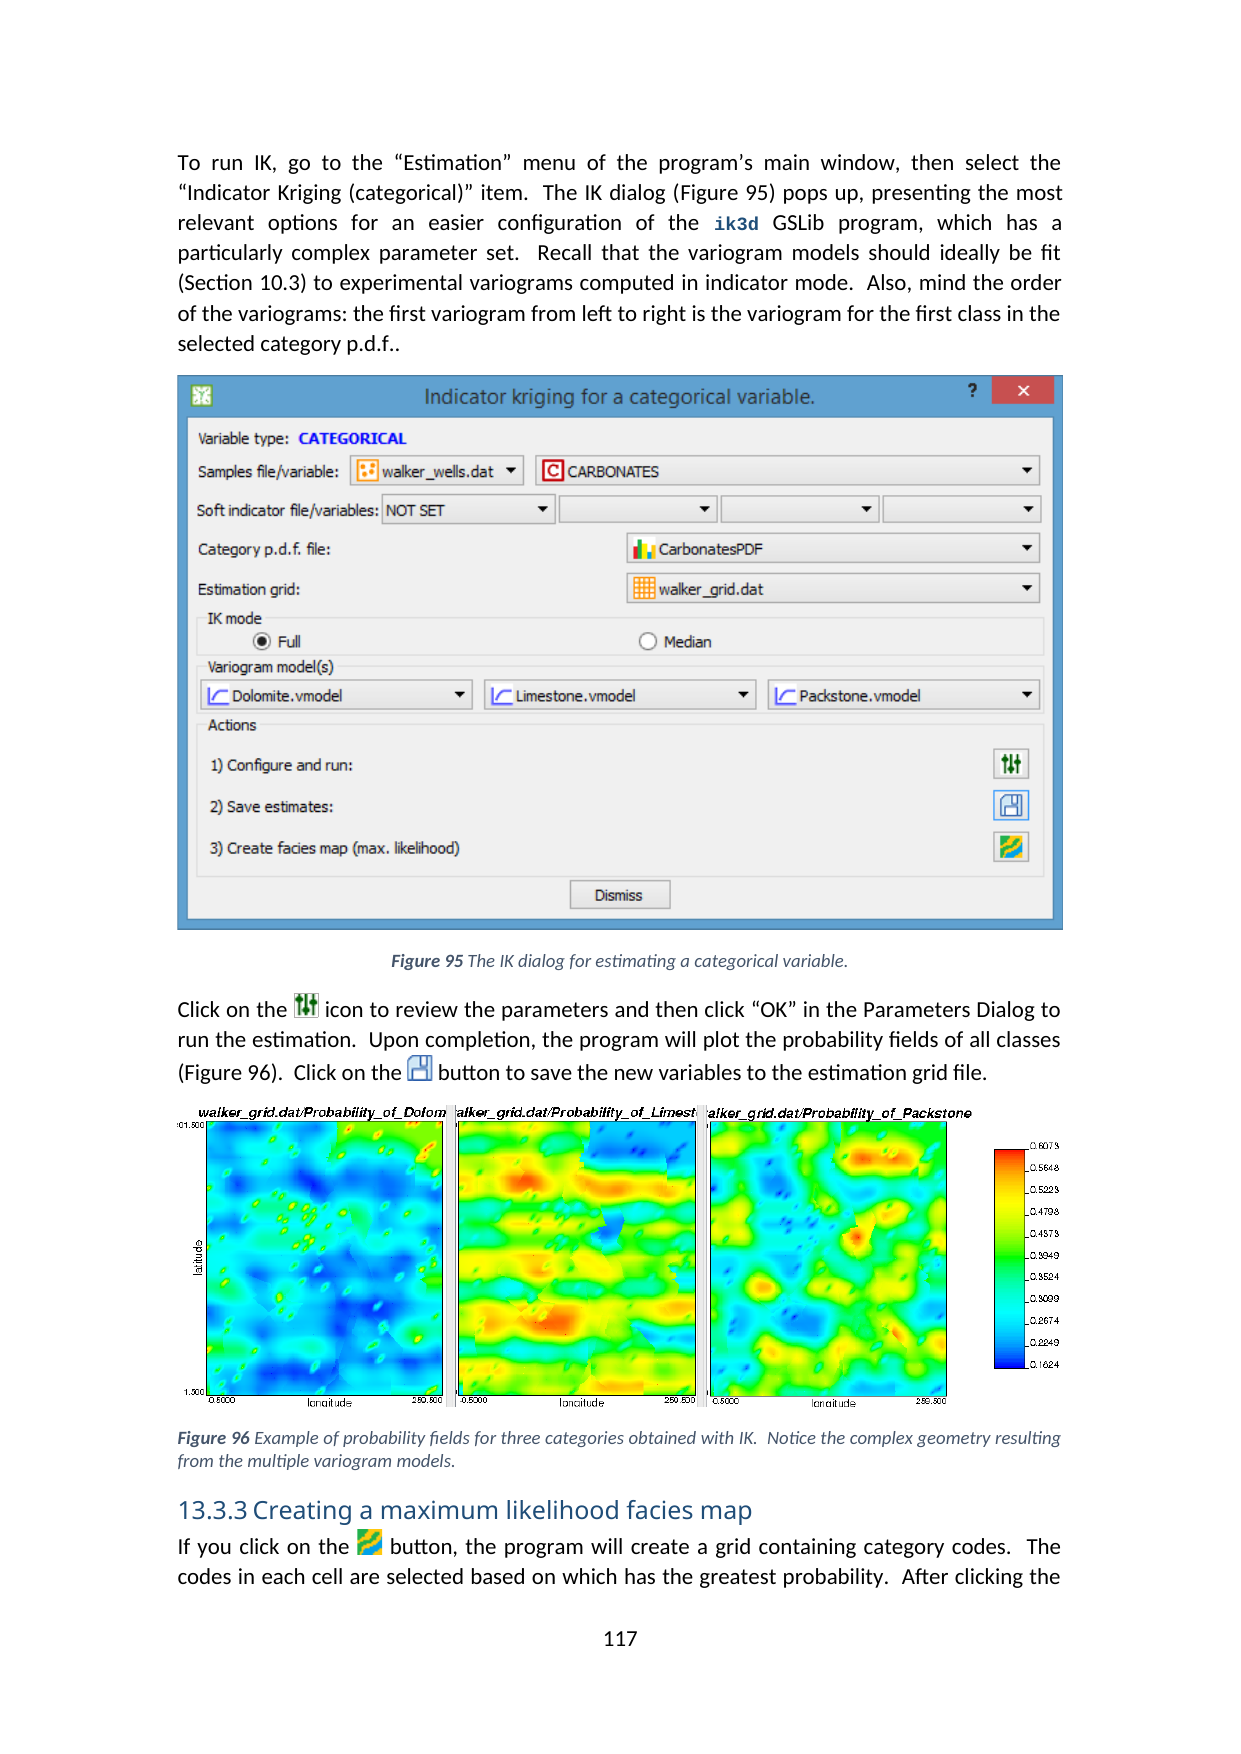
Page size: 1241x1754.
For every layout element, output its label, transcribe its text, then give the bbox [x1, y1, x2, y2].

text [177, 148, 1063, 357]
picture [177, 1105, 1062, 1407]
text Figure 95 The IK dialog for estimating a categorical variable. [177, 949, 1063, 972]
text Click on the icon to review the parameters and then click “OK” in the Parameters Dialog to run the estimation. Upon completion, the program will plot the probability fields of all classes (Figure 96). Click on the button to save the new variables to the estimation grid file. [177, 992, 1063, 1087]
picture [177, 375, 1063, 930]
picture [373, 1548, 383, 1555]
picture [357, 1529, 383, 1555]
subtitle Creating a maximum likelihood facies map [177, 1492, 1063, 1527]
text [177, 1529, 1063, 1590]
picture [407, 1055, 433, 1081]
text Figure 96 Example of probability fields for three categories obtained with IK. Notice the complex geometry resulting from the multiple variogram models. [177, 1426, 1063, 1472]
picture [295, 994, 318, 1017]
